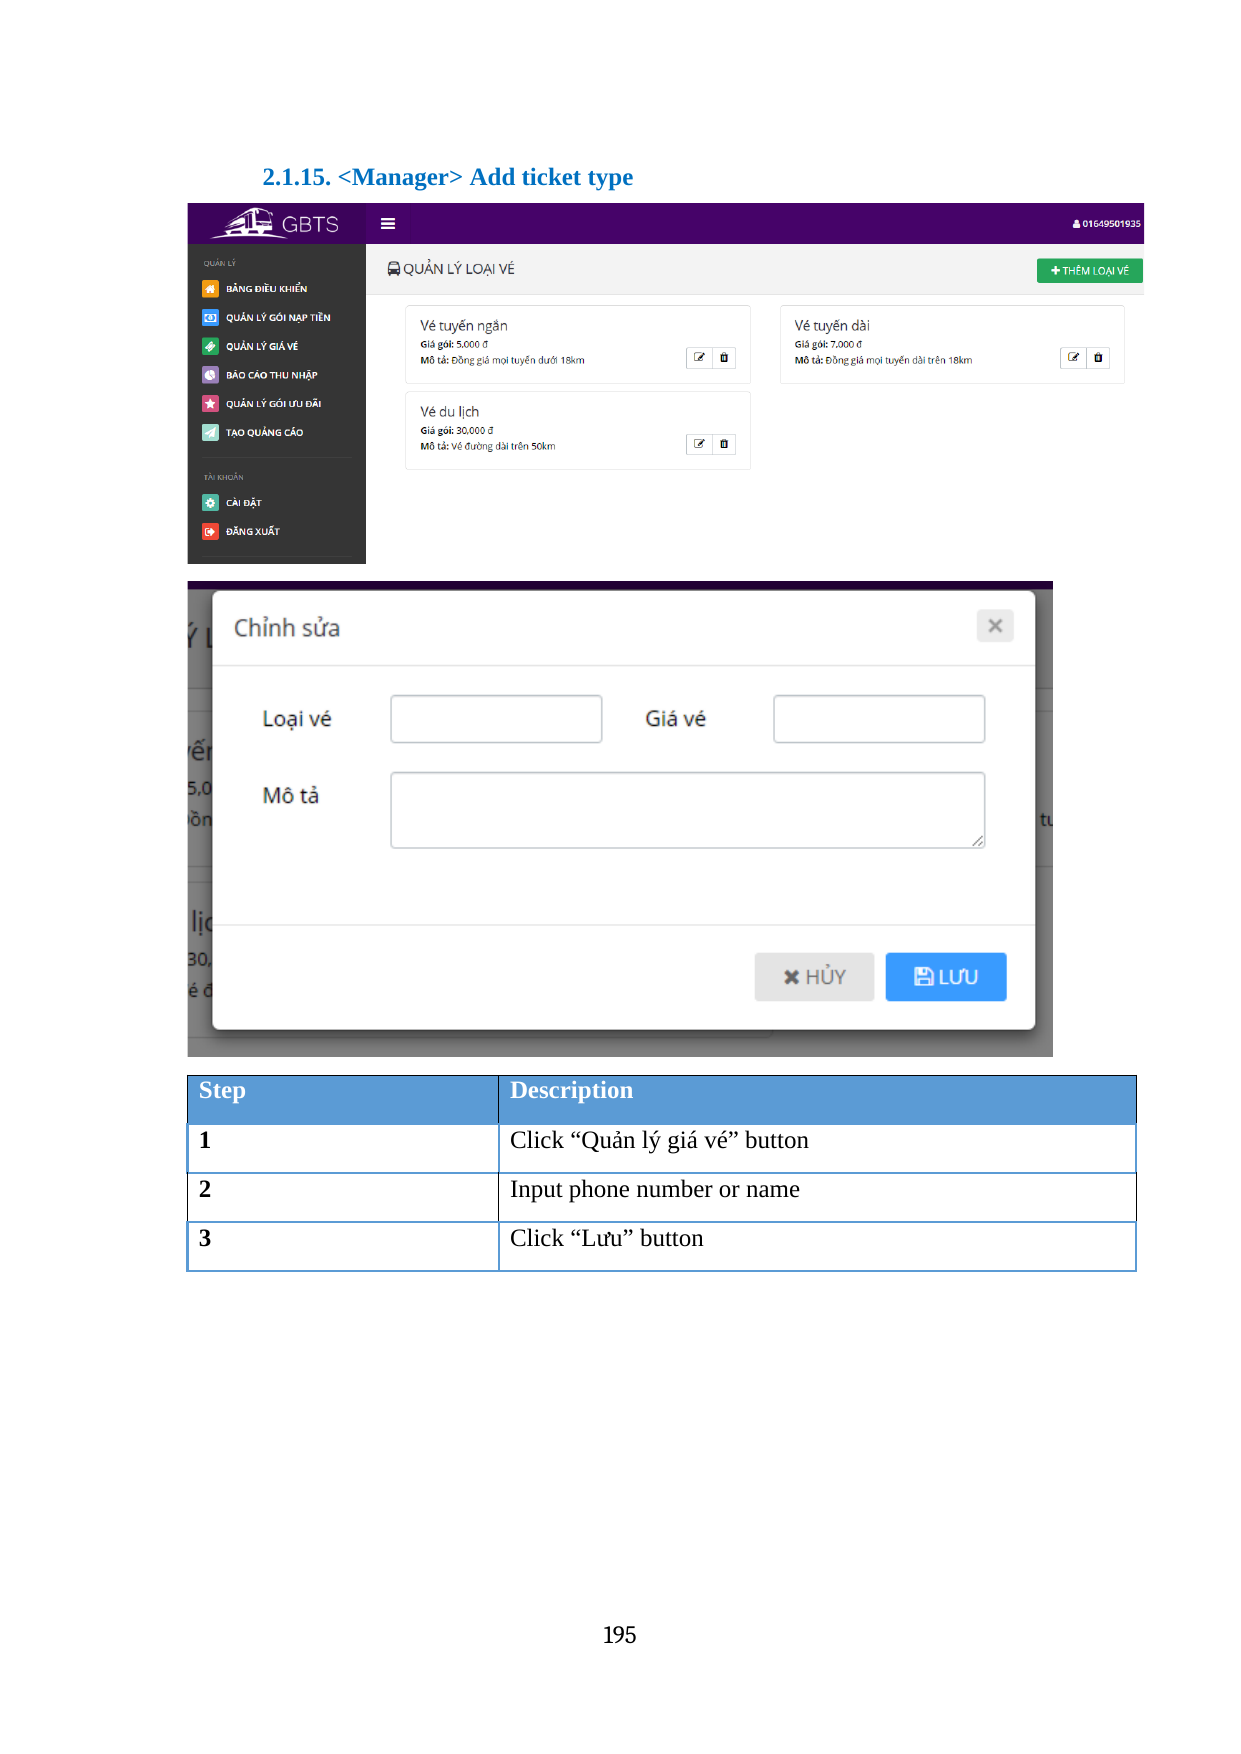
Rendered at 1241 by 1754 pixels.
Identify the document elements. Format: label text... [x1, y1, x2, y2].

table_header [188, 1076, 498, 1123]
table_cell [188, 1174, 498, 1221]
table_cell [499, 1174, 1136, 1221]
picture [187, 203, 1145, 564]
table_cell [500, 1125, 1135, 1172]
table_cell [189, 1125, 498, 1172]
text <Manager> Add ticket type [262, 162, 1053, 191]
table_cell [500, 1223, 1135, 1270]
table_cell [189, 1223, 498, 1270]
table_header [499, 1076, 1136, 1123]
picture [187, 581, 1053, 1057]
